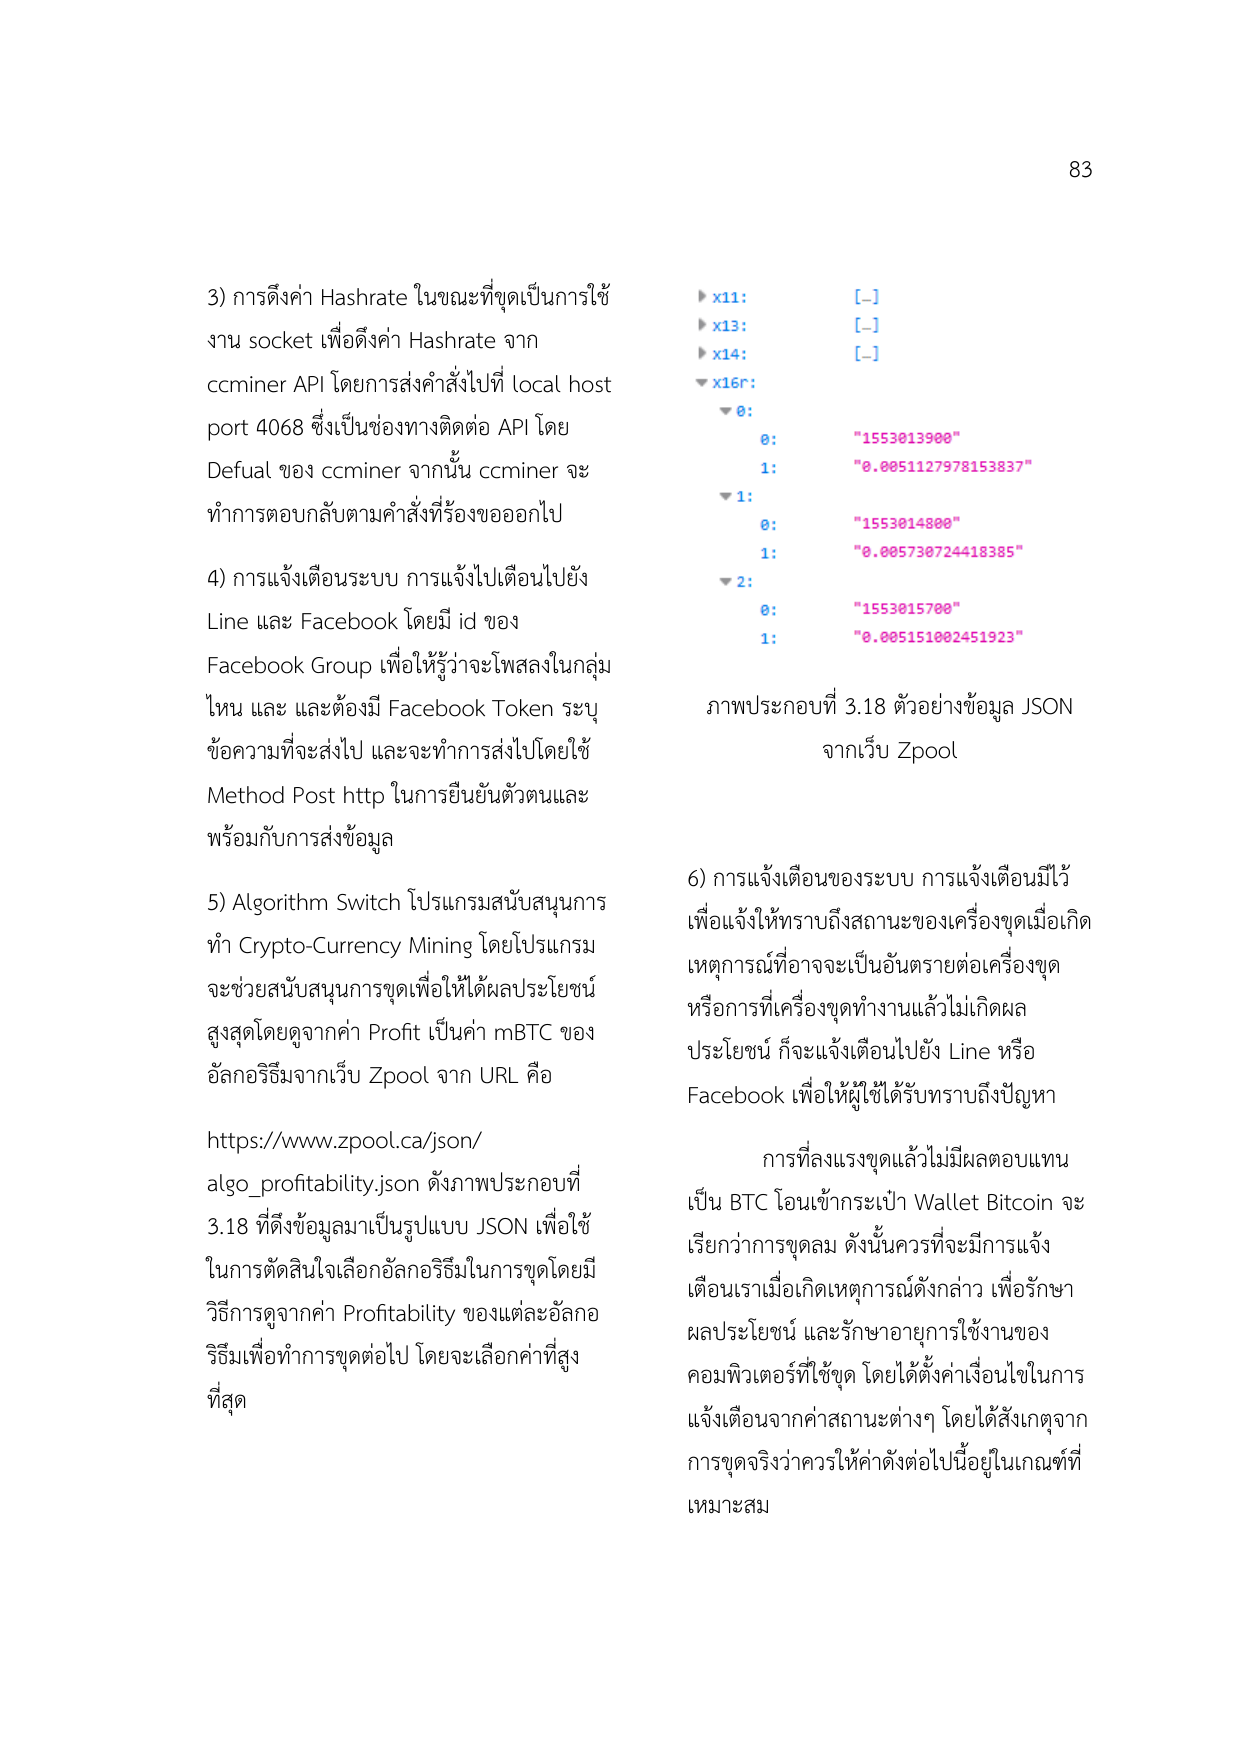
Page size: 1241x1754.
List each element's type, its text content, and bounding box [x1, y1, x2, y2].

text https://www.zpool.ca/json/algo_profitability.json ดังภาพประกอบที่ 3.18 ที่ดึงข้อมูลมาเป็นรูปแบบ JSON เพื่อใช้ในการตัดสินใจเลือกอัลกอริธึมในการขุดโดยมีวิธีการดูจากค่า Profitability ของแต่ละอัลกอริธึมเพื่อทำการขุดต่อไป โดยจะเลือกค่าที่สูงที่สุด [207, 1119, 612, 1416]
text 3) การดึงค่า Hashrate ในขณะที่ขุดเป็นการใช้งาน socket เพื่อดึงค่า Hashrate จาก ccminer API โดยการส่งคำสั่งไปที่ local host port 4068 ซึ่งเป็นช่องทางติดต่อ API โดย Defual ของ ccminer จากนั้น ccminer จะทำการตอบกลับตามคำสั่งที่ร้องขอออกไป [207, 276, 612, 531]
text การที่ลงแรงขุดแล้วไม่มีผลตอบแทนเป็น BTC โอนเข้ากระเป๋า Wallet Bitcoin จะเรียกว่าการขุดลม ดังนั้นควรที่จะมีการแจ้งเตือนเราเมื่อเกิดเหตุการณ์ดังกล่าว เพื่อรักษาผลประโยชน์ และรักษาอายุการใช้งานของคอมพิวเตอร์ที่ใช้ขุด โดยได้ตั้งค่าเงื่อนไขในการแจ้งเตือนจากค่าสถานะต่างๆ โดยได้สังเกตุจากการขุดจริงว่าควรให้ค่าดังต่อไปนี้อยู่ในเกณฑ์ที่เหมาะสม [687, 1138, 1092, 1522]
picture [687, 276, 1093, 659]
text ภาพประกอบที่ 3.18 ตัวอย่างข้อมูล JSON จากเว็บ Zpool [687, 685, 1092, 766]
text 5) Algorithm Switch โปรแกรมสนับสนุนการทำ Crypto-Currency Mining โดยโปรแกรมจะช่วยสนับสนุนการขุดเพื่อให้ได้ผลประโยชน์สูงสุดโดยดูจากค่า Profit เป็นค่า mBTC ของ อัลกอริธึมจากเว็บ Zpool จาก URL คือ [207, 881, 612, 1092]
text 6) การแจ้งเตือนของระบบ การแจ้งเตือนมีไว้เพื่อแจ้งให้ทราบถึงสถานะของเครื่องขุดเมื่อเกิดเหตุการณ์ที่อาจจะเป็นอันตรายต่อเครื่องขุด หรือการที่เครื่องขุดทำงานแล้วไม่เกิดผลประโยชน์ ก็จะแจ้งเตือนไปยัง Line หรือ Facebook เพื่อให้ผู้ใช้ได้รับทราบถึงปัญหา [687, 857, 1092, 1111]
text 4) การแจ้งเตือนระบบ การแจ้งไปเตือนไปยัง Line และ Facebook โดยมี id ของ Facebook Group เพื่อให้รู้ว่าจะโพสลงในกลุ่มไหน และ และต้องมี Facebook Token ระบุข้อความที่จะส่งไป และจะทำการส่งไปโดยใช้ Method Post http ในการยืนยันตัวตนและพร้อมกับการส่งข้อมูล [207, 557, 612, 855]
